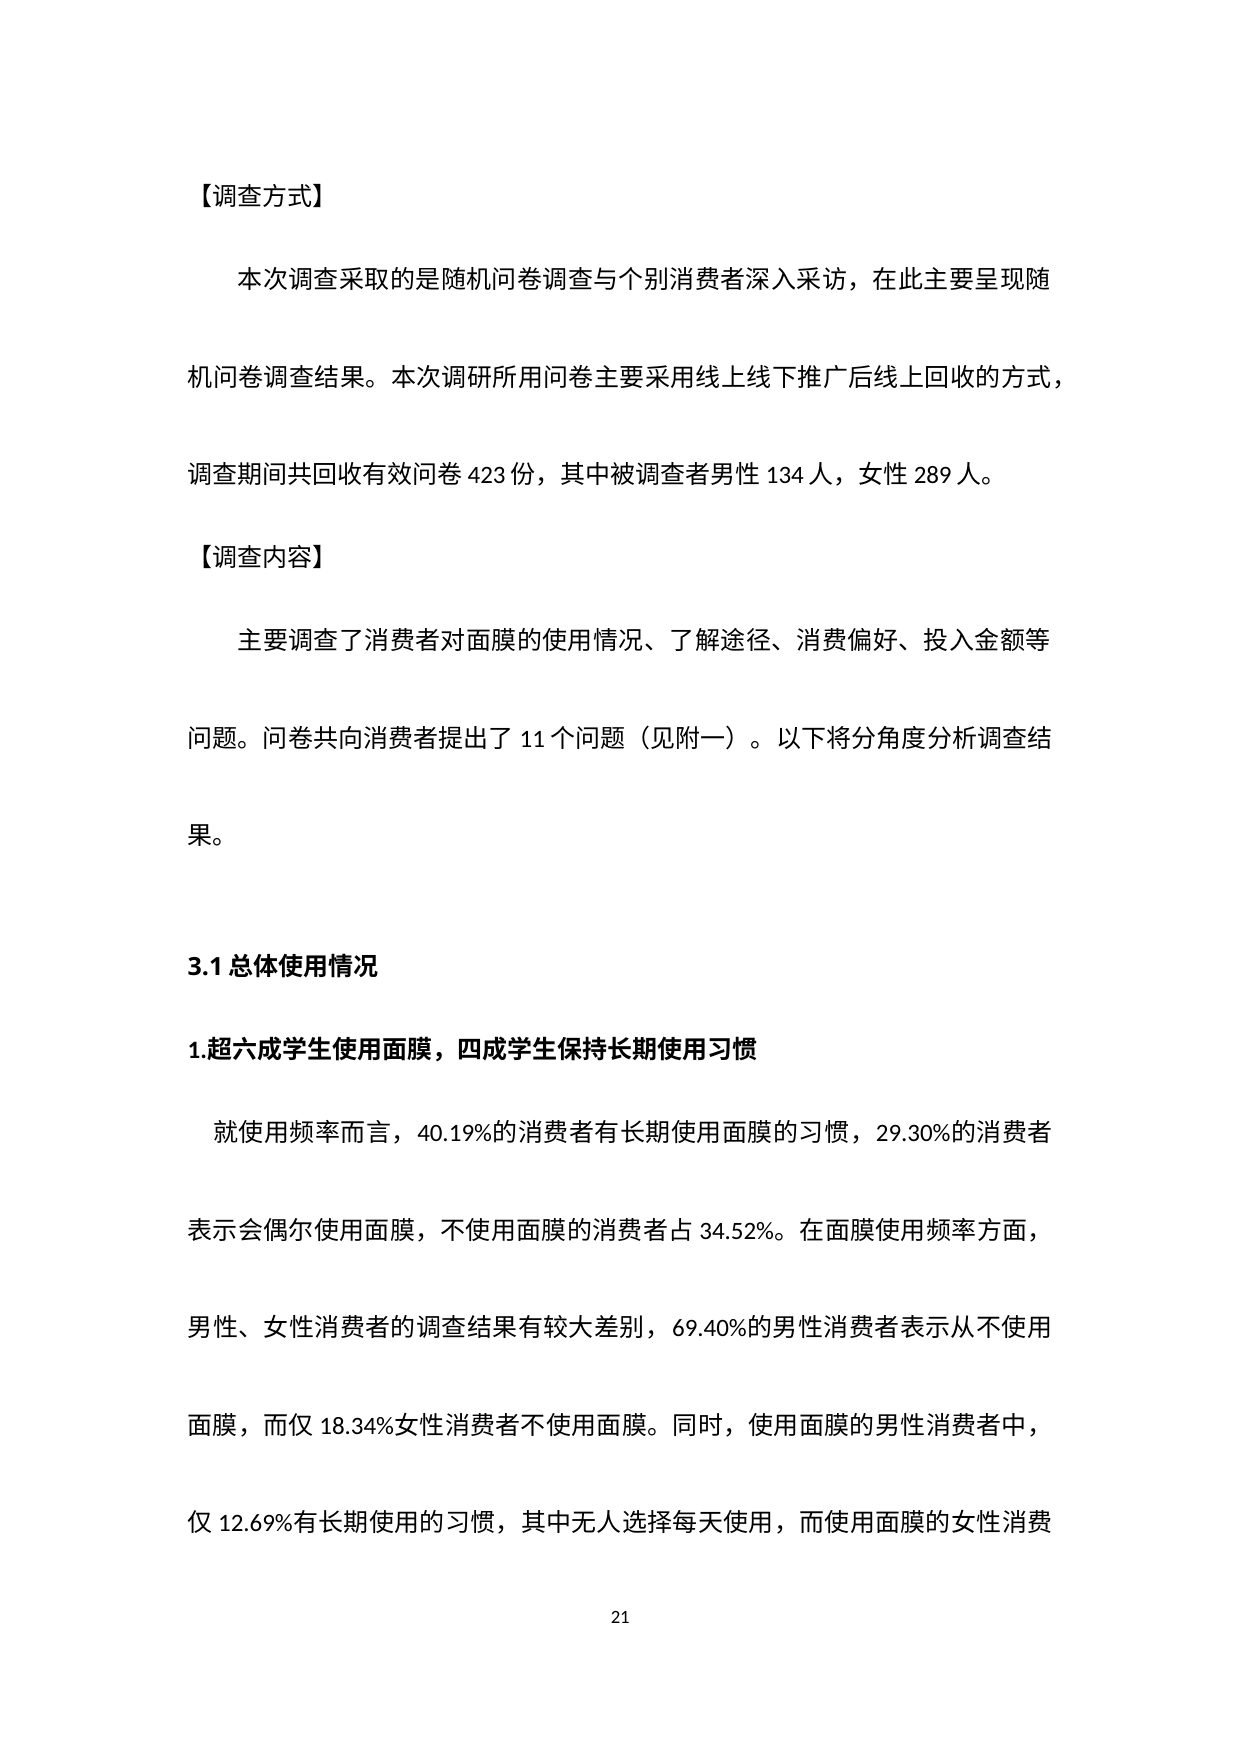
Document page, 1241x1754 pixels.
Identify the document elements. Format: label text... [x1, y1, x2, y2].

text 主要调查了消费者对面膜的使用情况、了解途径、消费偏好、投入金额等问题。问卷共向消费者提出了11个问题（见附一）。以下将分角度分析调查结果。 [187, 606, 1053, 866]
text 1.超六成学生使用面膜，四成学生保持长期使用习惯 [187, 1015, 1053, 1080]
text 本次调查采取的是随机问卷调查与个别消费者深入采访，在此主要呈现随机问卷调查结果。本次调研所用问卷主要采用线上线下推广后线上回收的方式，调查期间共回收有效问卷423份，其中被调查者男性134人，女性289人。 [187, 245, 1053, 505]
text 【调查内容】 [187, 523, 1053, 588]
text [187, 1098, 1053, 1553]
text 3.1总体使用情况 [187, 932, 1053, 997]
text 【调查方式】 [187, 162, 1053, 227]
